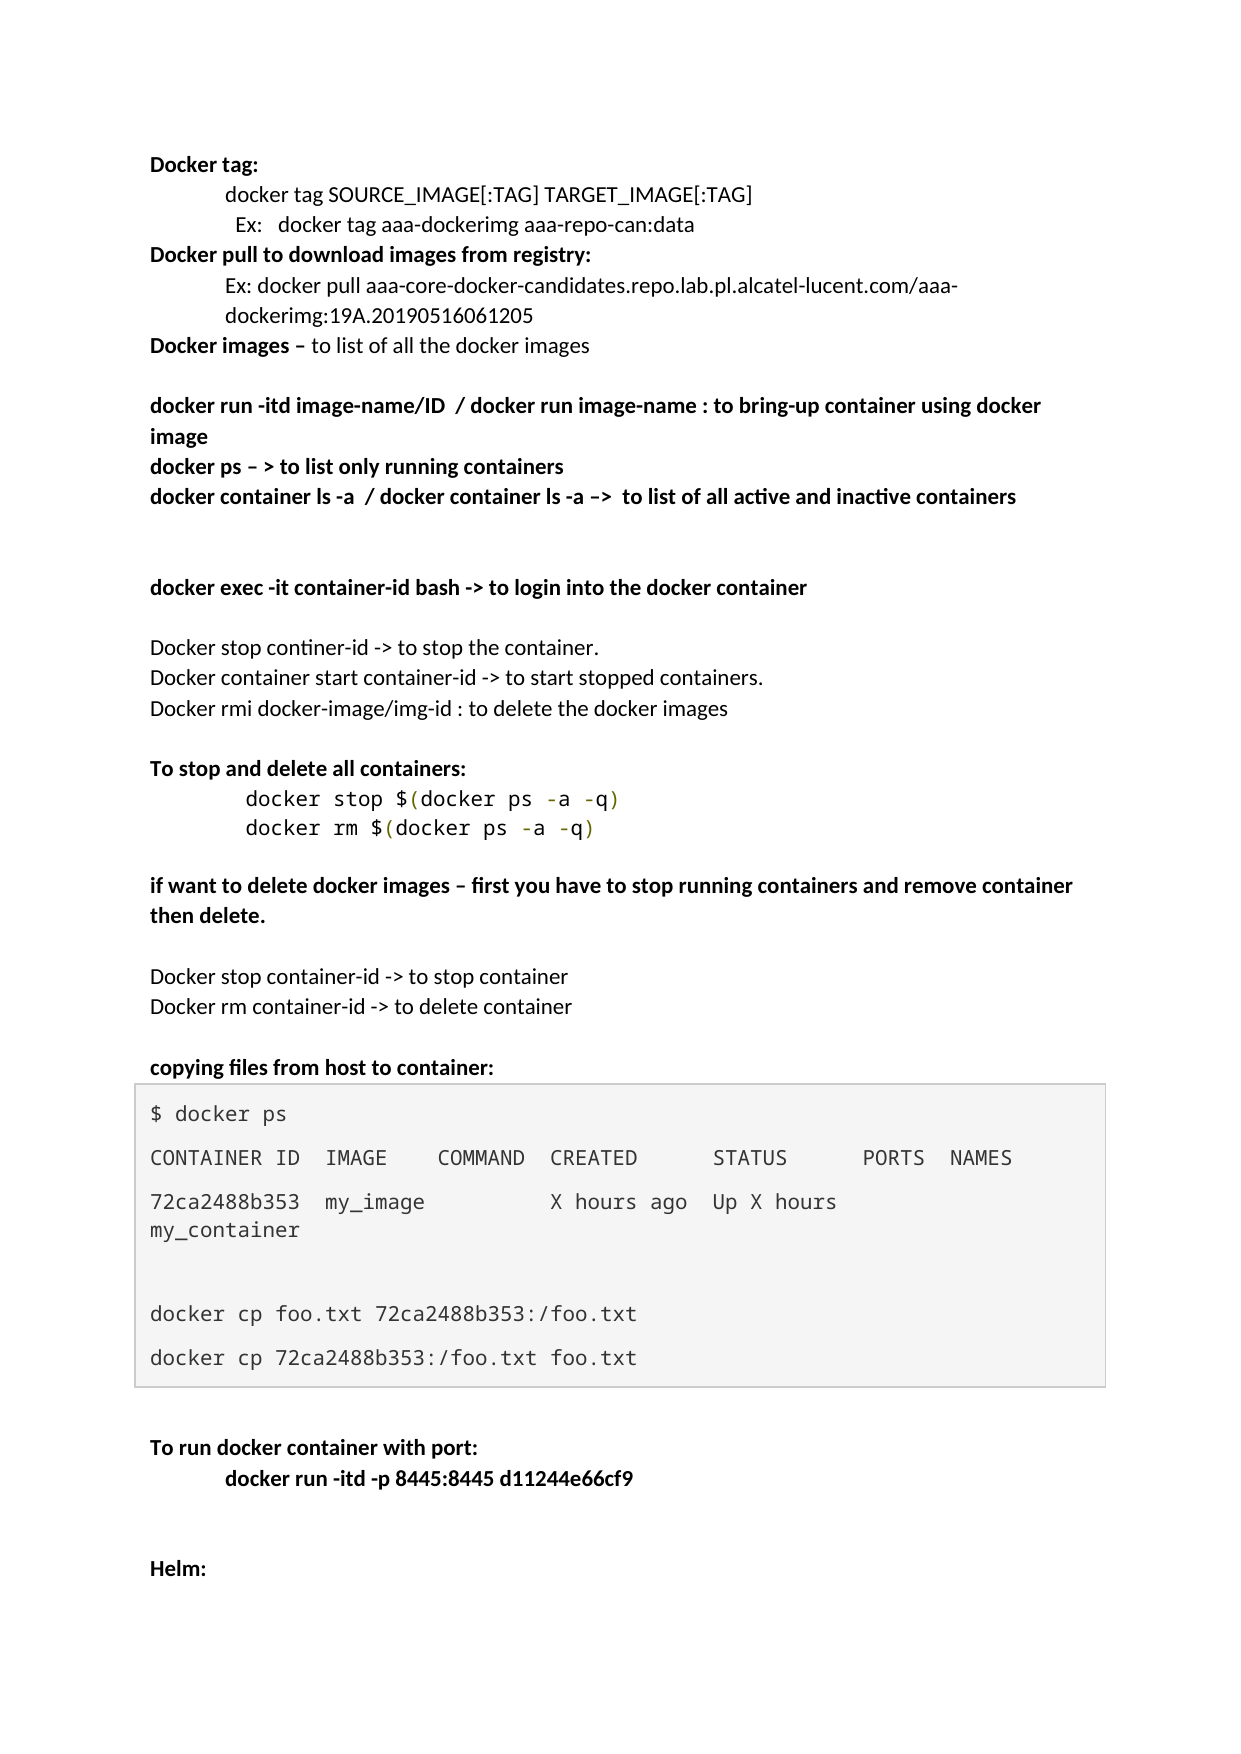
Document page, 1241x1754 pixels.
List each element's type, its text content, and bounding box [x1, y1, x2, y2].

text Helm: [150, 1554, 1090, 1582]
text docker run -itd -p 8445:8445 d11244e66cf9 [150, 1464, 1090, 1492]
text docker run -itd image-name/ID / docker run image-name : to bring-up container using docker image [150, 392, 1090, 450]
text Docker container start container-id -> to start stopped containers. [150, 663, 1090, 692]
text Docker images – to list of all the docker images [150, 331, 1090, 359]
text Docker rm container-id -> to delete container [150, 992, 1090, 1020]
text docker cp 72ca2488b353:/foo.txt foo.txt [136, 1327, 1105, 1386]
text To run docker container with port: [150, 1433, 1090, 1461]
text if want to delete docker images – first you have to stop running containers and remove container then delete. [150, 871, 1090, 930]
text docker stop $(docker ps -a -q) [150, 784, 1090, 813]
text Docker pull to download images from registry: [150, 241, 1090, 269]
text docker rm $(docker ps -a -q) [150, 813, 1090, 841]
text To stop and delete all containers: [150, 754, 1090, 782]
text CONTAINER ID IMAGE COMMAND CREATED STATUS PORTS NAMES [136, 1127, 1105, 1171]
text Docker stop container-id -> to stop container [150, 962, 1090, 990]
text docker exec -it container-id bash -> to login into the docker container [150, 573, 1090, 601]
text copying files from host to container: [150, 1053, 1090, 1081]
text docker cp foo.txt 72ca2488b353:/foo.txt [136, 1283, 1105, 1327]
text Docker tag: [150, 150, 1090, 178]
text Docker stop continer-id -> to stop the container. [150, 633, 1090, 661]
text $ docker ps [136, 1085, 1105, 1127]
text Docker rmi docker-image/img-id : to delete the docker images [150, 694, 1090, 722]
text 72ca2488b353 my_image X hours ago Up X hours my_container [136, 1171, 1105, 1243]
text Ex: docker tag aaa-dockerimg aaa-repo-can:data [225, 210, 1090, 238]
text docker ps – > to list only running containers [150, 452, 1090, 480]
text docker container ls -a / docker container ls -a –> to list of all active and inactive containers [150, 482, 1090, 510]
text Ex: docker pull aaa-core-docker-candidates.repo.lab.pl.alcatel-lucent.com/aaa-dockerimg:19A.20190516061205 [225, 271, 1090, 329]
text docker tag SOURCE_IMAGE[:TAG] TARGET_IMAGE[:TAG] [225, 180, 1090, 208]
